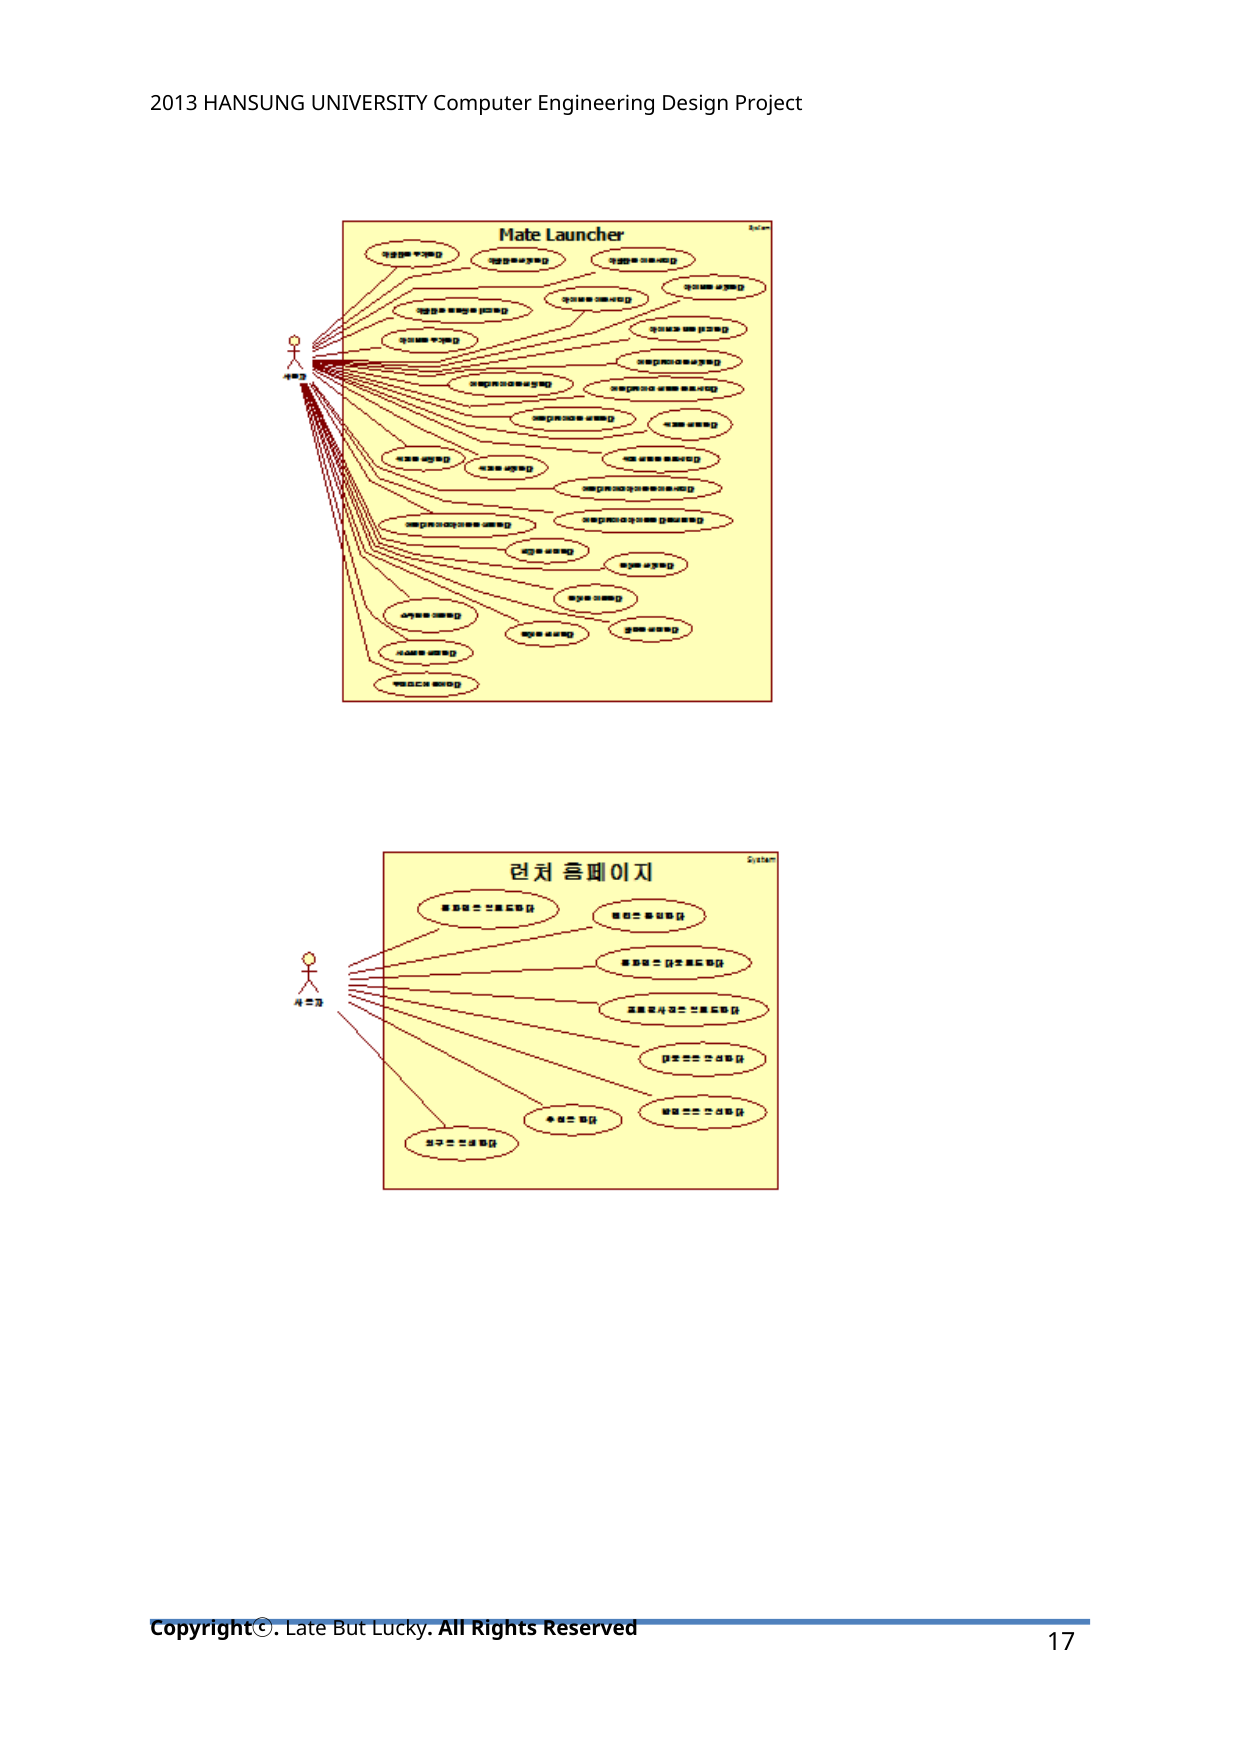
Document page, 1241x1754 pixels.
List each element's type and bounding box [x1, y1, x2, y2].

picture [150, 177, 901, 1303]
